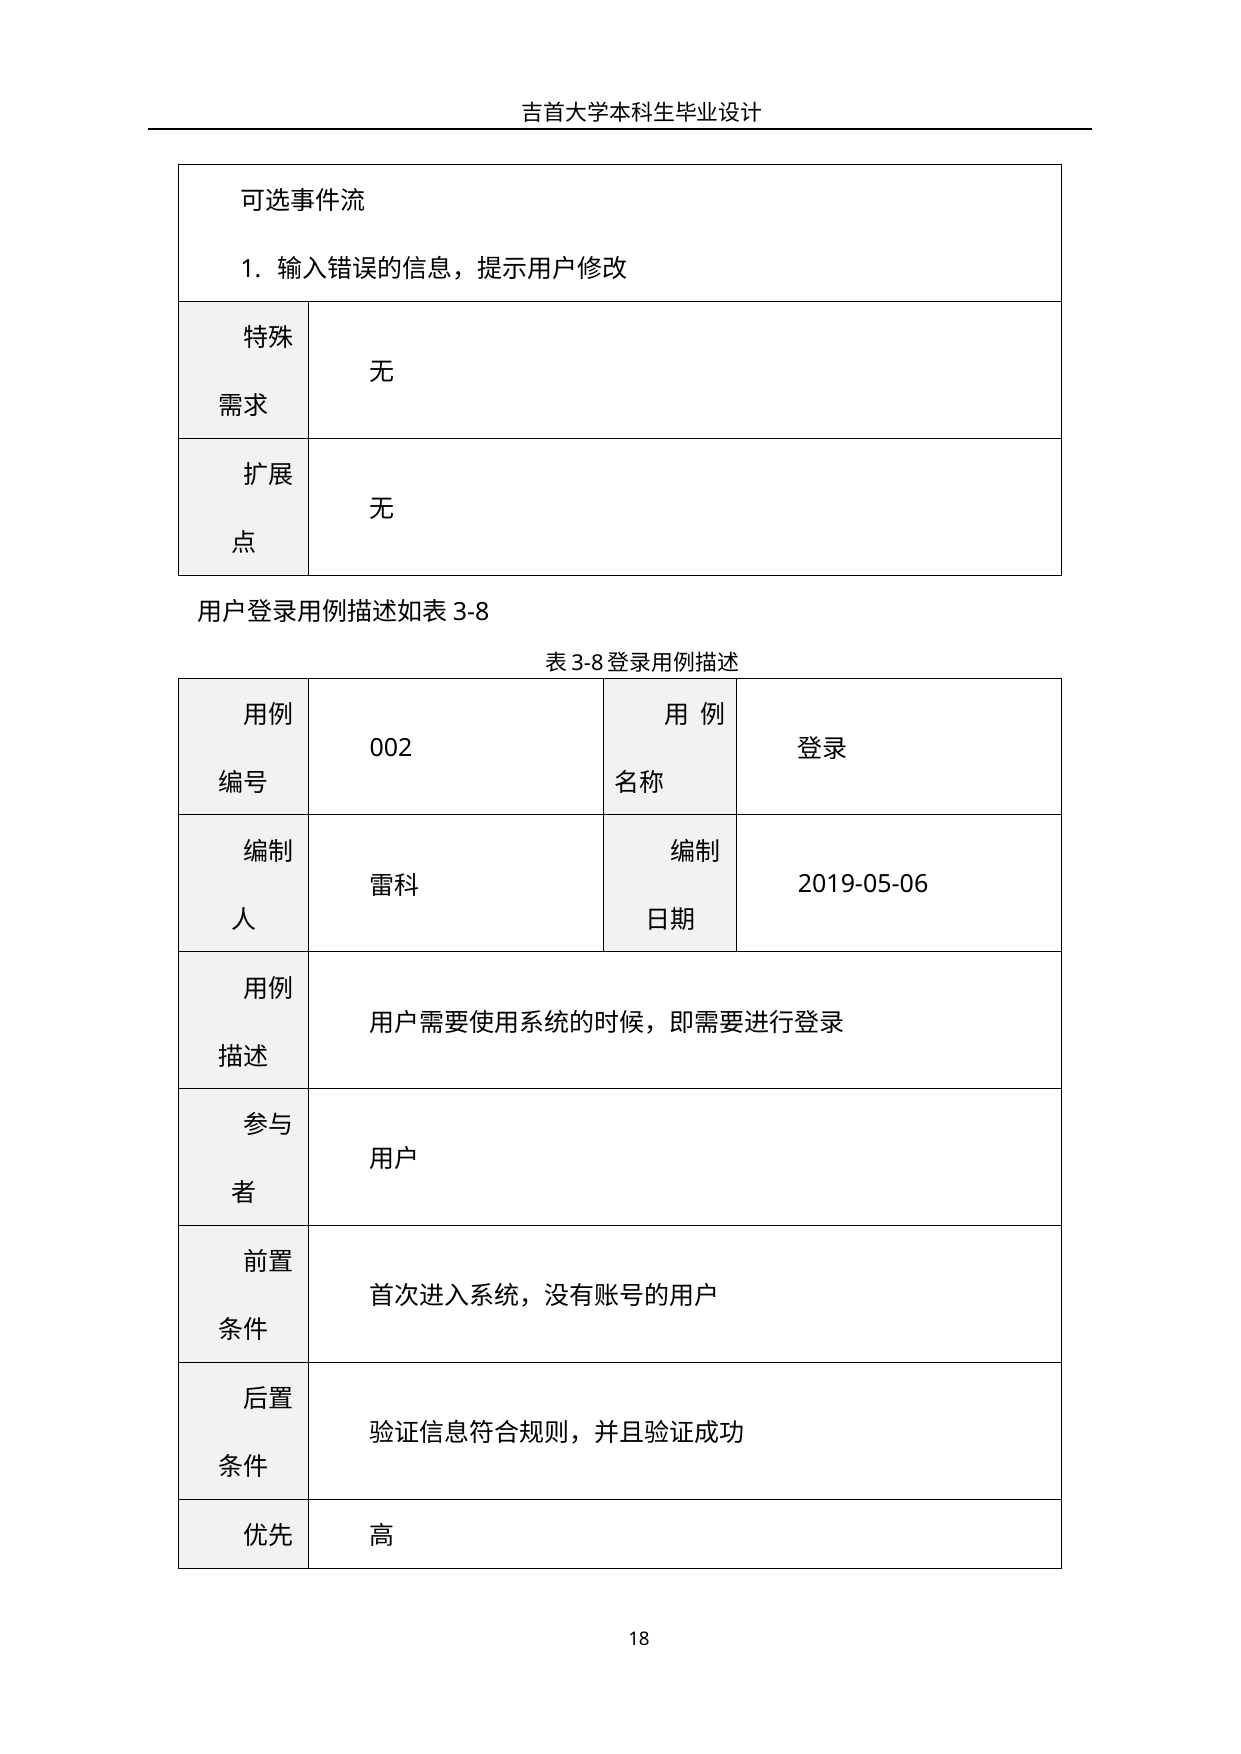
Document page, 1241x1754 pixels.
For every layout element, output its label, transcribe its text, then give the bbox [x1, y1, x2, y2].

table_cell 编制人 [179, 815, 308, 951]
table_cell 高 [309, 1500, 1061, 1568]
table_cell 无 [309, 302, 1061, 438]
table_cell 验证信息符合规则，并且验证成功 [309, 1363, 1061, 1499]
table_cell 特殊需求 [179, 302, 308, 438]
table_cell 后置条件 [179, 1363, 308, 1499]
table_header 登录 [737, 679, 1061, 814]
text 表3-8登录用例描述 [148, 643, 1092, 677]
table_header 002 [309, 679, 603, 814]
table_cell 用户需要使用系统的时候，即需要进行登录 [309, 952, 1061, 1088]
table_header 用例名称 [604, 679, 736, 814]
table_cell 2019-05-06 [737, 815, 1061, 951]
table_cell 编制日期 [604, 815, 736, 951]
table_cell 雷科 [309, 815, 603, 951]
table_cell 无 [309, 439, 1061, 574]
table_header 用例编号 [179, 679, 308, 814]
table_cell 用例描述 [179, 952, 308, 1088]
table_cell 前置条件 [179, 1226, 308, 1362]
table_cell 扩展点 [179, 439, 308, 574]
table_cell 首次进入系统，没有账号的用户 [309, 1226, 1061, 1362]
table_cell 优先级别 [179, 1500, 308, 1568]
table_cell 参与者 [179, 1089, 308, 1225]
text 用户登录用例描述如表3-8 [148, 576, 1092, 643]
table_cell 用户 [309, 1089, 1061, 1225]
table_cell 可选事件流 输入错误的信息，提示用户修改 [179, 165, 1061, 301]
